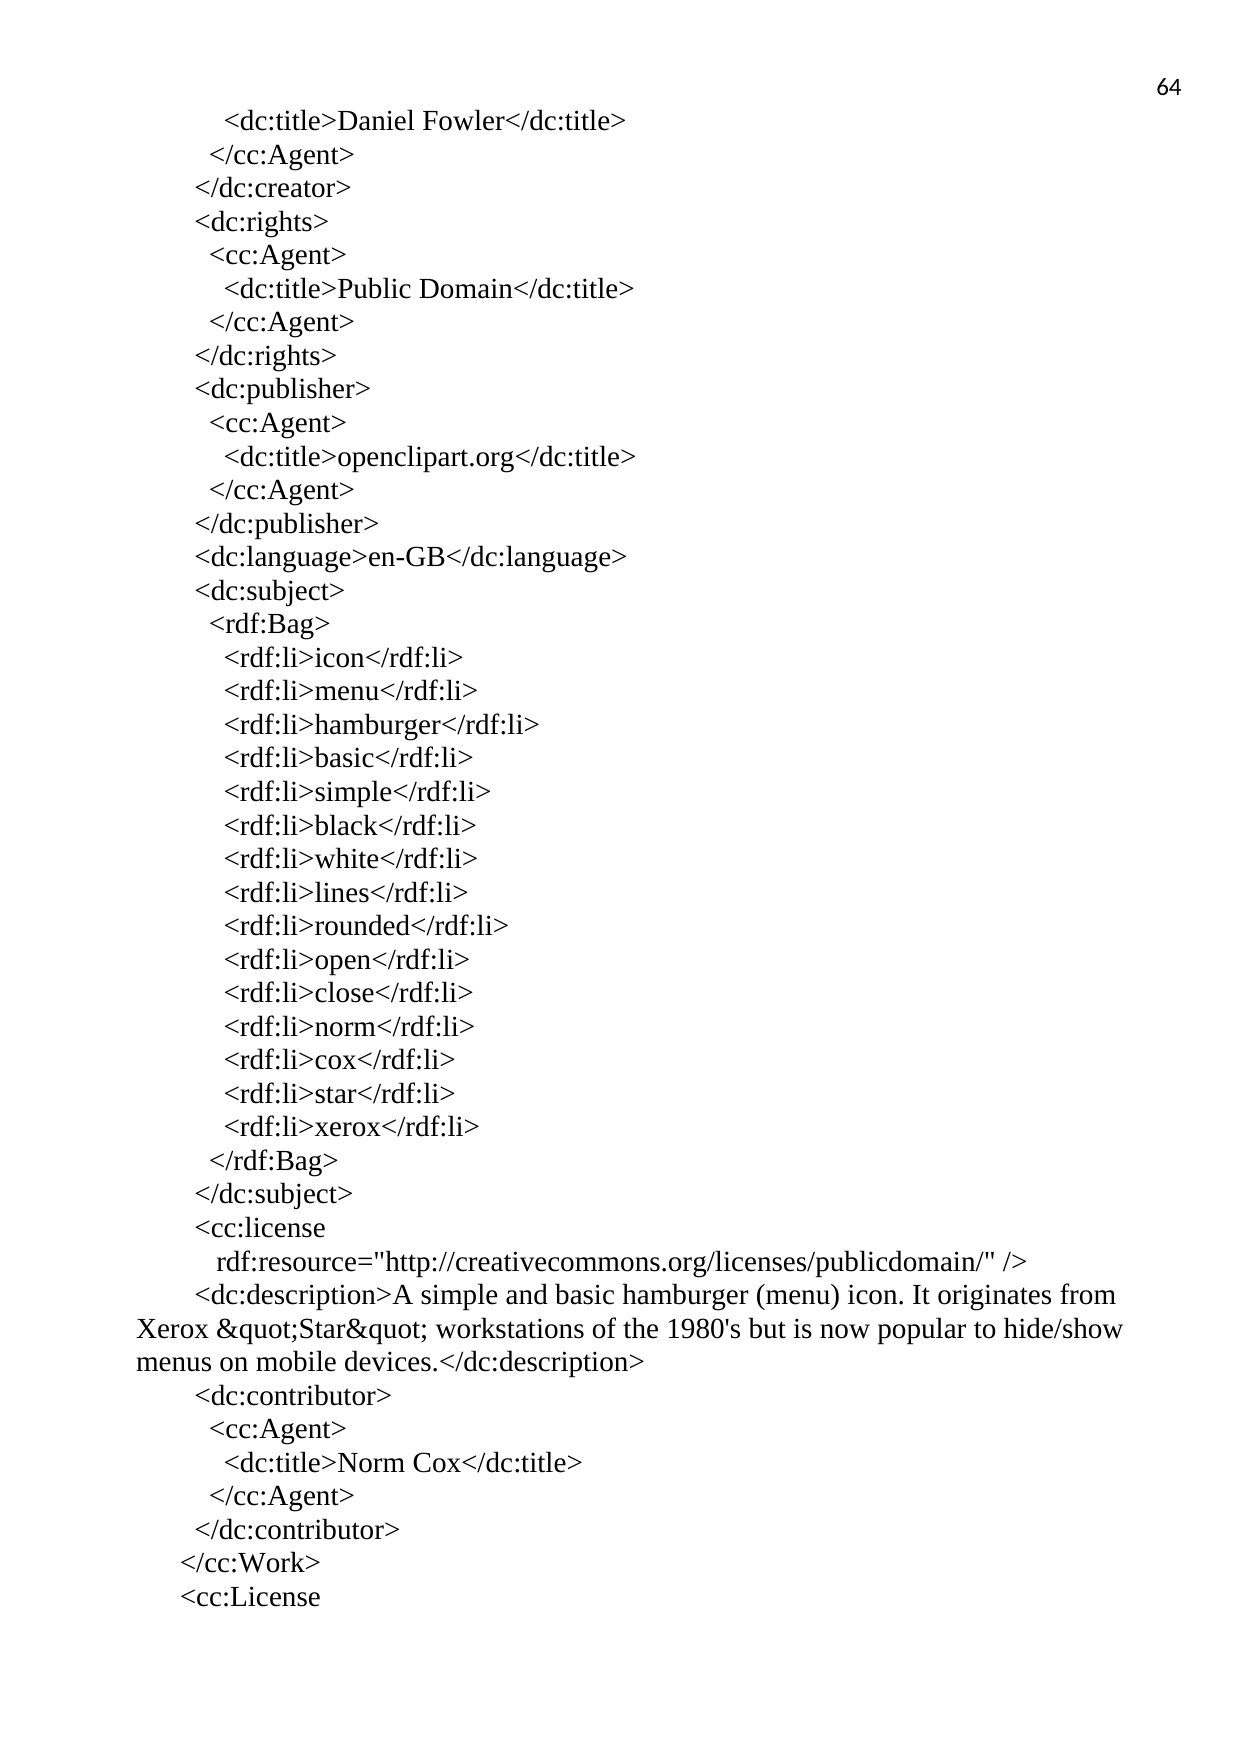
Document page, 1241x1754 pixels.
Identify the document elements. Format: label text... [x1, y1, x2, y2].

text </dc:subject> [136, 1177, 1181, 1210]
text <dc:title>Daniel Fowler</dc:title> [136, 103, 1181, 137]
text </dc:publisher> [136, 506, 1181, 539]
text </dc:creator> [136, 170, 1181, 204]
text <rdf:li>black</rdf:li> [136, 808, 1181, 841]
text <dc:subject> [136, 573, 1181, 606]
text rdf:resource="http://creativecommons.org/licenses/publicdomain/" /> [136, 1244, 1181, 1277]
text <rdf:li>white</rdf:li> [136, 841, 1181, 875]
text </cc:Agent> [136, 1478, 1181, 1512]
text <cc:Agent> [136, 405, 1181, 439]
text <dc:language>en-GB</dc:language> [136, 539, 1181, 573]
text <rdf:li>star</rdf:li> [136, 1076, 1181, 1109]
text <rdf:li>close</rdf:li> [136, 975, 1181, 1009]
text <rdf:li>menu</rdf:li> [136, 673, 1181, 707]
text <dc:title>Public Domain</dc:title> [136, 271, 1181, 304]
text <dc:rights> [136, 204, 1181, 237]
text <rdf:li>open</rdf:li> [136, 942, 1181, 975]
text <rdf:li>norm</rdf:li> [136, 1009, 1181, 1042]
text </cc:Agent> [136, 472, 1181, 506]
text <rdf:li>hamburger</rdf:li> [136, 707, 1181, 741]
text <dc:publisher> [136, 372, 1181, 405]
text <dc:description>A simple and basic hamburger (menu) icon. It originates from Xerox &quot;Star&quot; workstations of the 1980's but is now popular to hide/show menus on mobile devices.</dc:description> [136, 1277, 1181, 1378]
text </cc:Work> [136, 1546, 1181, 1579]
text </cc:Agent> [136, 137, 1181, 170]
text </cc:Agent> [136, 304, 1181, 338]
text </dc:rights> [136, 338, 1181, 372]
text </rdf:Bag> [136, 1143, 1181, 1177]
text <cc:License [136, 1579, 1181, 1613]
text <rdf:li>icon</rdf:li> [136, 640, 1181, 673]
text <cc:Agent> [136, 237, 1181, 271]
text <rdf:li>cox</rdf:li> [136, 1042, 1181, 1076]
text <rdf:li>rounded</rdf:li> [136, 908, 1181, 942]
text <rdf:li>xerox</rdf:li> [136, 1109, 1181, 1143]
text <rdf:li>lines</rdf:li> [136, 875, 1181, 908]
text <rdf:li>basic</rdf:li> [136, 741, 1181, 774]
text <cc:Agent> [136, 1411, 1181, 1445]
text <rdf:li>simple</rdf:li> [136, 774, 1181, 808]
text <rdf:Bag> [136, 606, 1181, 640]
text <dc:contributor> [136, 1378, 1181, 1411]
text </dc:contributor> [136, 1512, 1181, 1546]
text <cc:license [136, 1210, 1181, 1244]
text <dc:title>openclipart.org</dc:title> [136, 439, 1181, 472]
text <dc:title>Norm Cox</dc:title> [136, 1445, 1181, 1478]
